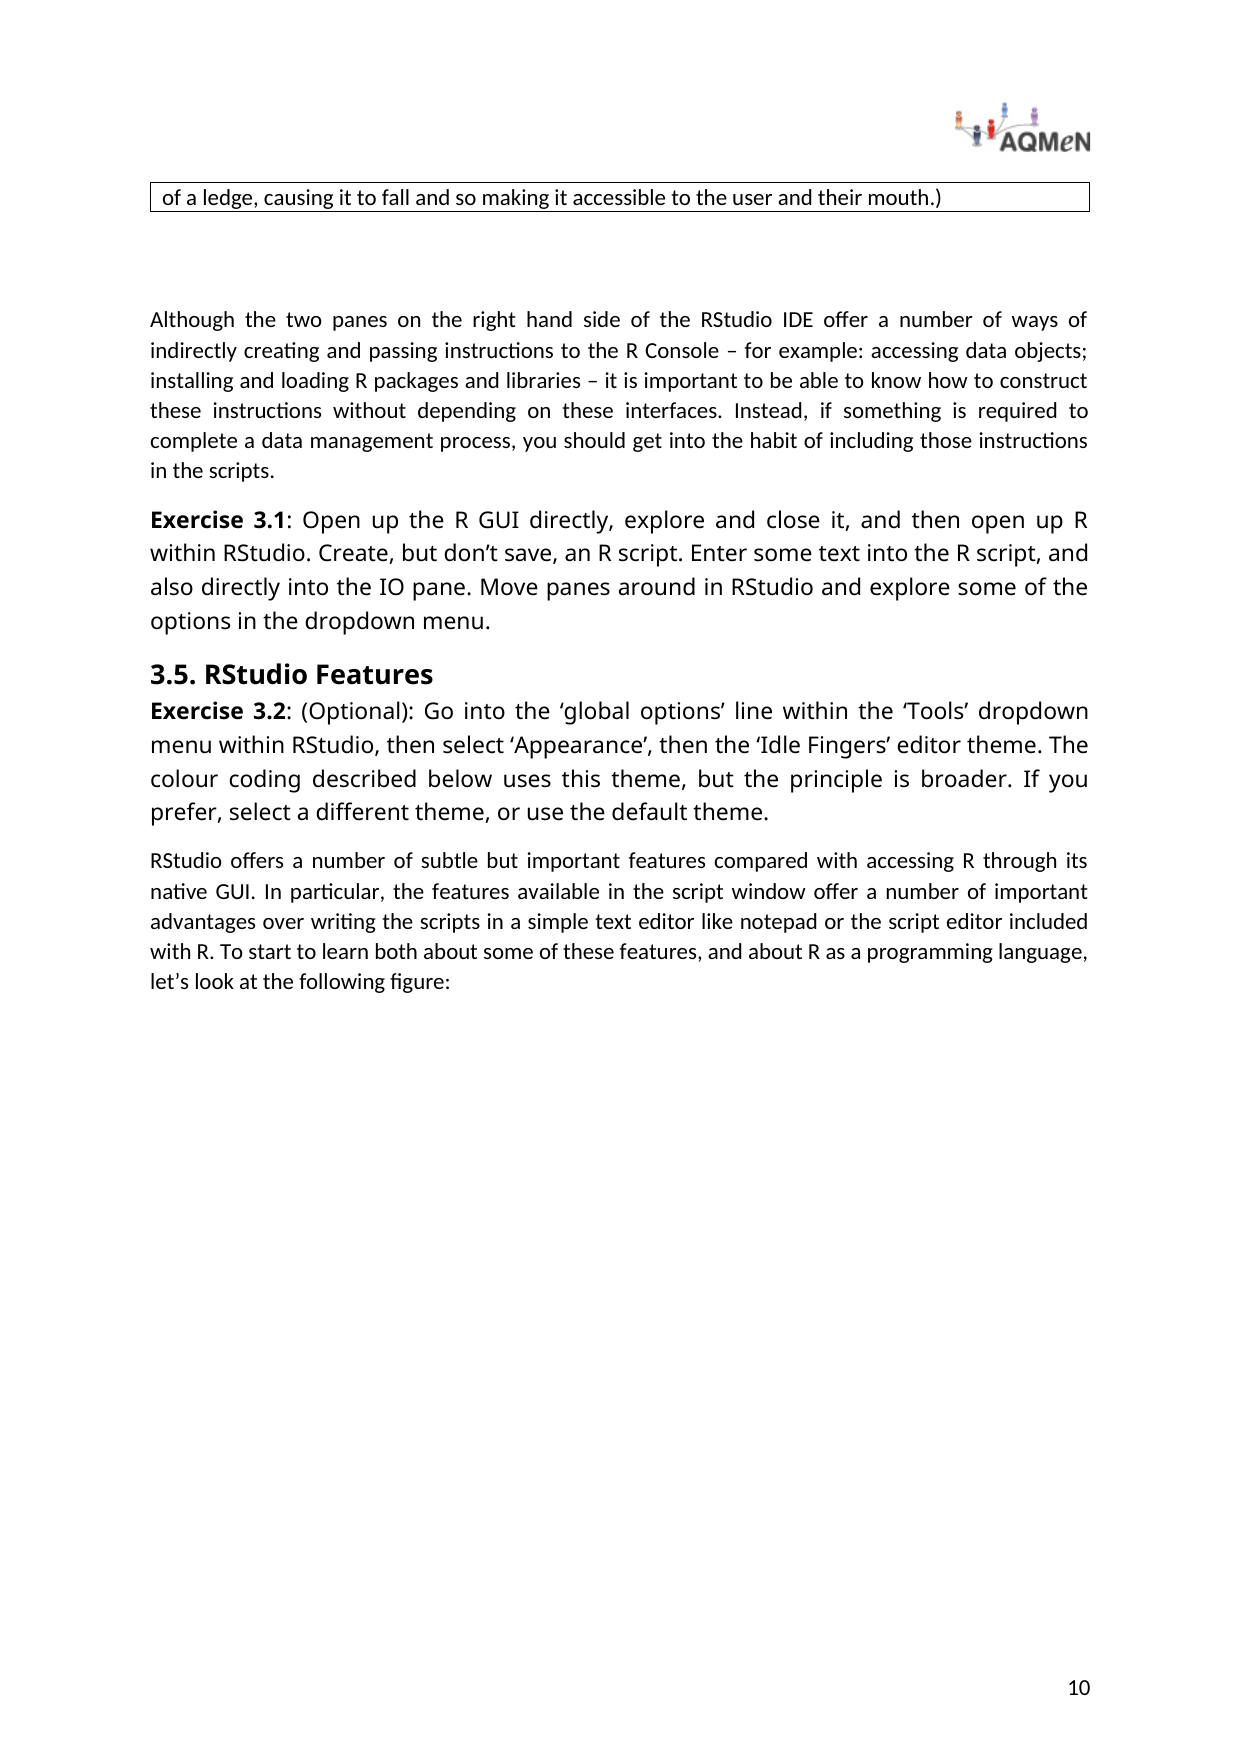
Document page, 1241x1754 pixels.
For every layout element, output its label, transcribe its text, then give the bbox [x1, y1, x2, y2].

text Although the two panes on the right hand side of the RStudio IDE offer a number of ways of indirectly creating and passing instructions to the R Console – for example: accessing data objects; installing and loading R packages and libraries – it is important to be able to know how to construct these instructions without depending on these interfaces. Instead, if something is required to complete a data management process, you should get into the habit of including those instructions in the scripts. [150, 306, 1090, 485]
subtitle RStudio Features [150, 655, 1090, 692]
text Exercise 3.2: (Optional): Go into the ‘global options’ line within the ‘Tools’ dropdown menu within RStudio, then select ‘Appearance’, then the ‘Idle Fingers’ editor theme. The colour coding described below uses this theme, but the principle is broader. If you prefer, select a different theme, or use the default theme. [150, 695, 1090, 827]
text Exercise 3.1: Open up the R GUI directly, explore and close it, and then open up R within RStudio. Create, but don’t save, an R script. Enter some text into the R script, and also directly into the IO pane. Move panes around in RStudio and explore some of the options in the dropdown menu. [150, 503, 1090, 636]
text RStudio offers a number of subtle but important features compared with accessing R through its native GUI. In particular, the features available in the script window offer a number of important advantages over writing the scripts in a simple text editor like notepad or the script editor included with R. To start to learn both about some of these features, and about R as a programming language, let’s look at the following figure: [150, 847, 1090, 996]
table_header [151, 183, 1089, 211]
picture [955, 73, 1091, 182]
